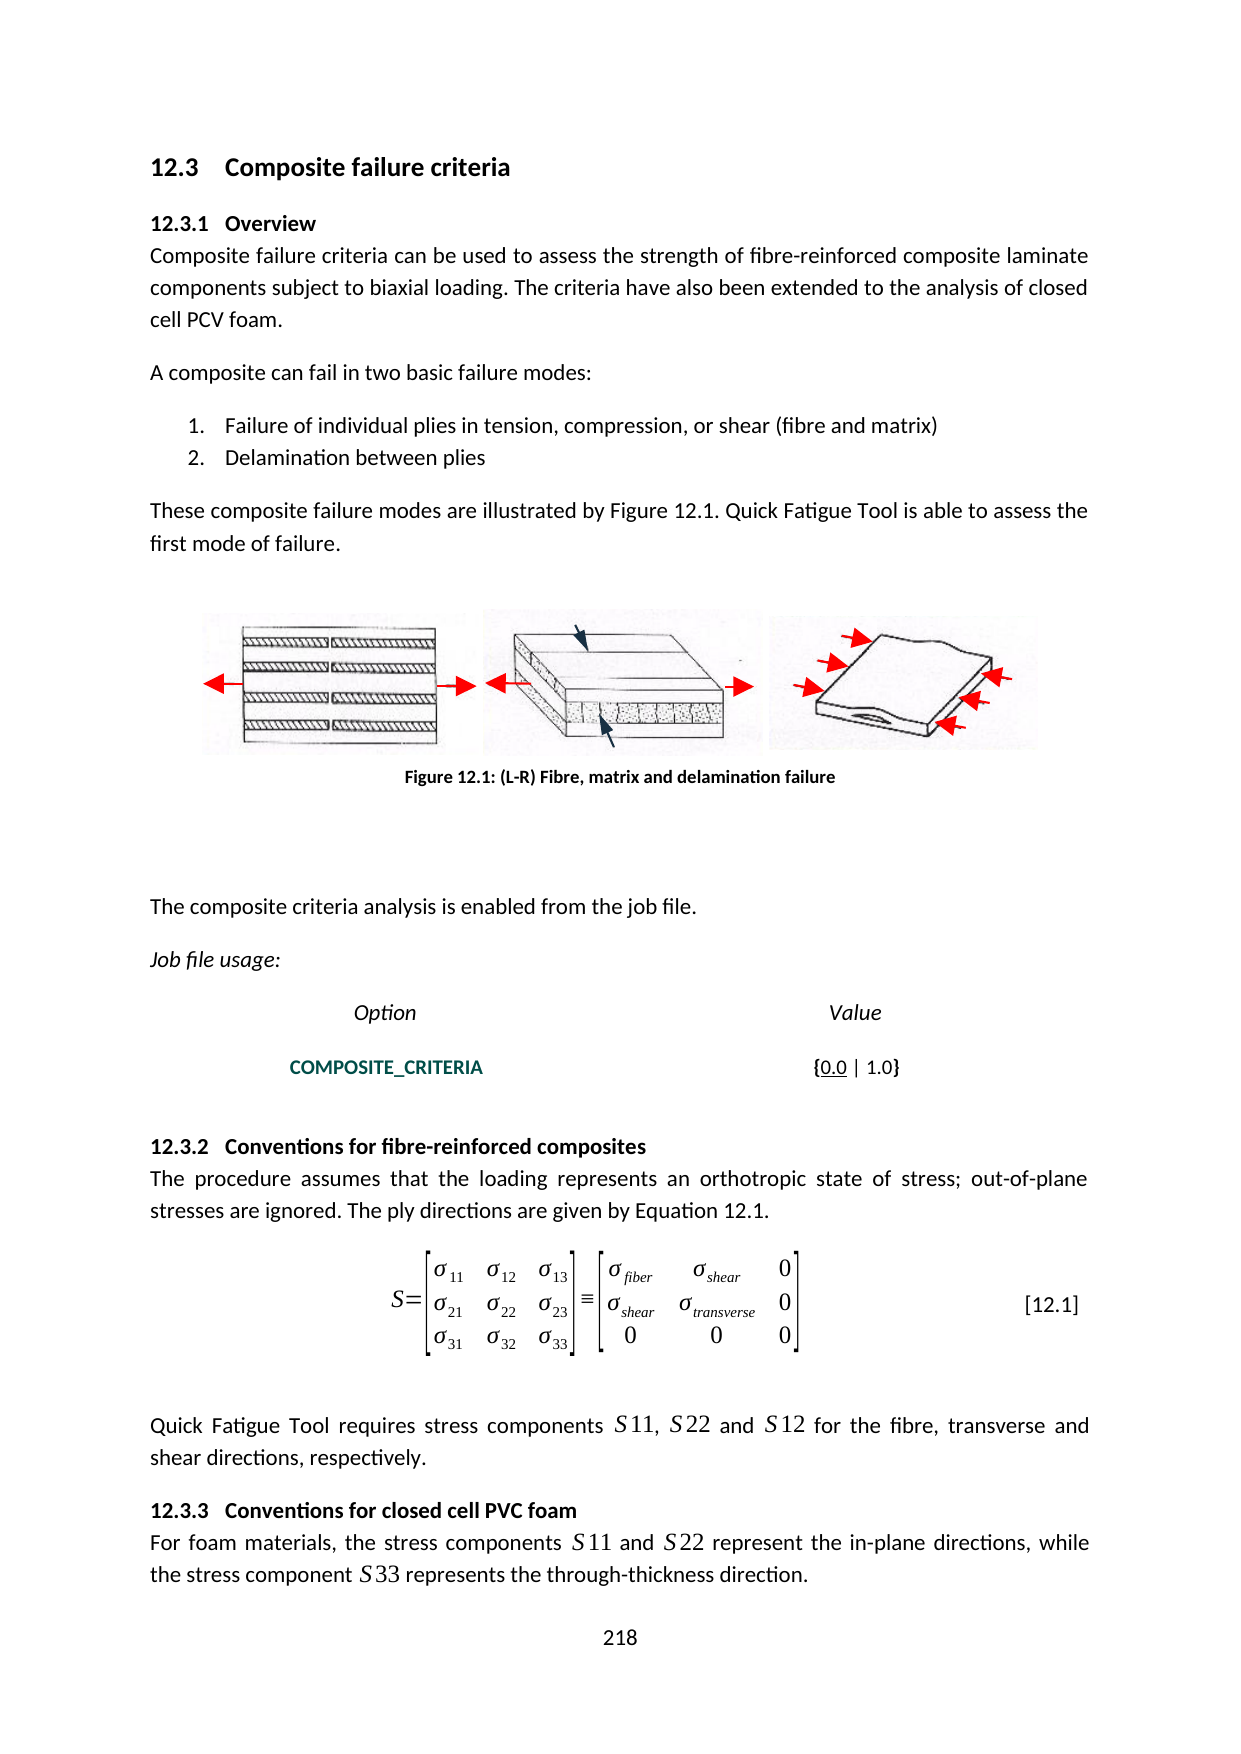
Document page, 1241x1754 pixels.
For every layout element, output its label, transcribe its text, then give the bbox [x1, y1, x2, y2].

text These composite failure modes are illustrated by Figure 12.1. Quick Fatigue Tool is able to assess the first mode of failure. [150, 497, 1090, 557]
picture [483, 609, 763, 756]
picture [202, 613, 479, 755]
picture [769, 616, 1038, 750]
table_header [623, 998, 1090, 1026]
subtitle 12.3.1 Overview [150, 209, 1090, 237]
subtitle 12.3.2 Conventions for fibre-reinforced composites [150, 1132, 1090, 1160]
subtitle 12.3 Composite failure criteria [150, 150, 1090, 183]
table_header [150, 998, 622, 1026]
subtitle 12.3.3 Conventions for closed cell PVC foam [150, 1496, 1090, 1524]
text For foam materials, the stress components and represent the in-plane directions, while the stress component represents the through-thickness direction. [150, 1528, 1090, 1588]
list Failure of individual plies in tension, compression, or shear (fibre and matrix) [187, 411, 1090, 439]
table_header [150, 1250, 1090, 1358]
text Quick Fatigue Tool requires stress components , and for the fibre, transverse and shear directions, respectively. [150, 1411, 1090, 1471]
text Job file usage: [150, 945, 1090, 973]
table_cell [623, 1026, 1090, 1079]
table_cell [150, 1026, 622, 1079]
text The procedure assumes that the loading represents an orthotropic state of stress; out-of-plane stresses are ignored. The ply directions are given by Equation 12.1. [150, 1164, 1090, 1225]
text A composite can fail in two basic failure modes: [150, 358, 1090, 386]
text The composite criteria analysis is enabled from the job file. [150, 892, 1090, 920]
text Composite failure criteria can be used to assess the strength of fibre-reinforced composite laminate components subject to biaxial loading. The criteria have also been extended to the analysis of closed cell PCV foam. [150, 241, 1090, 333]
list Delamination between plies [187, 443, 1090, 472]
